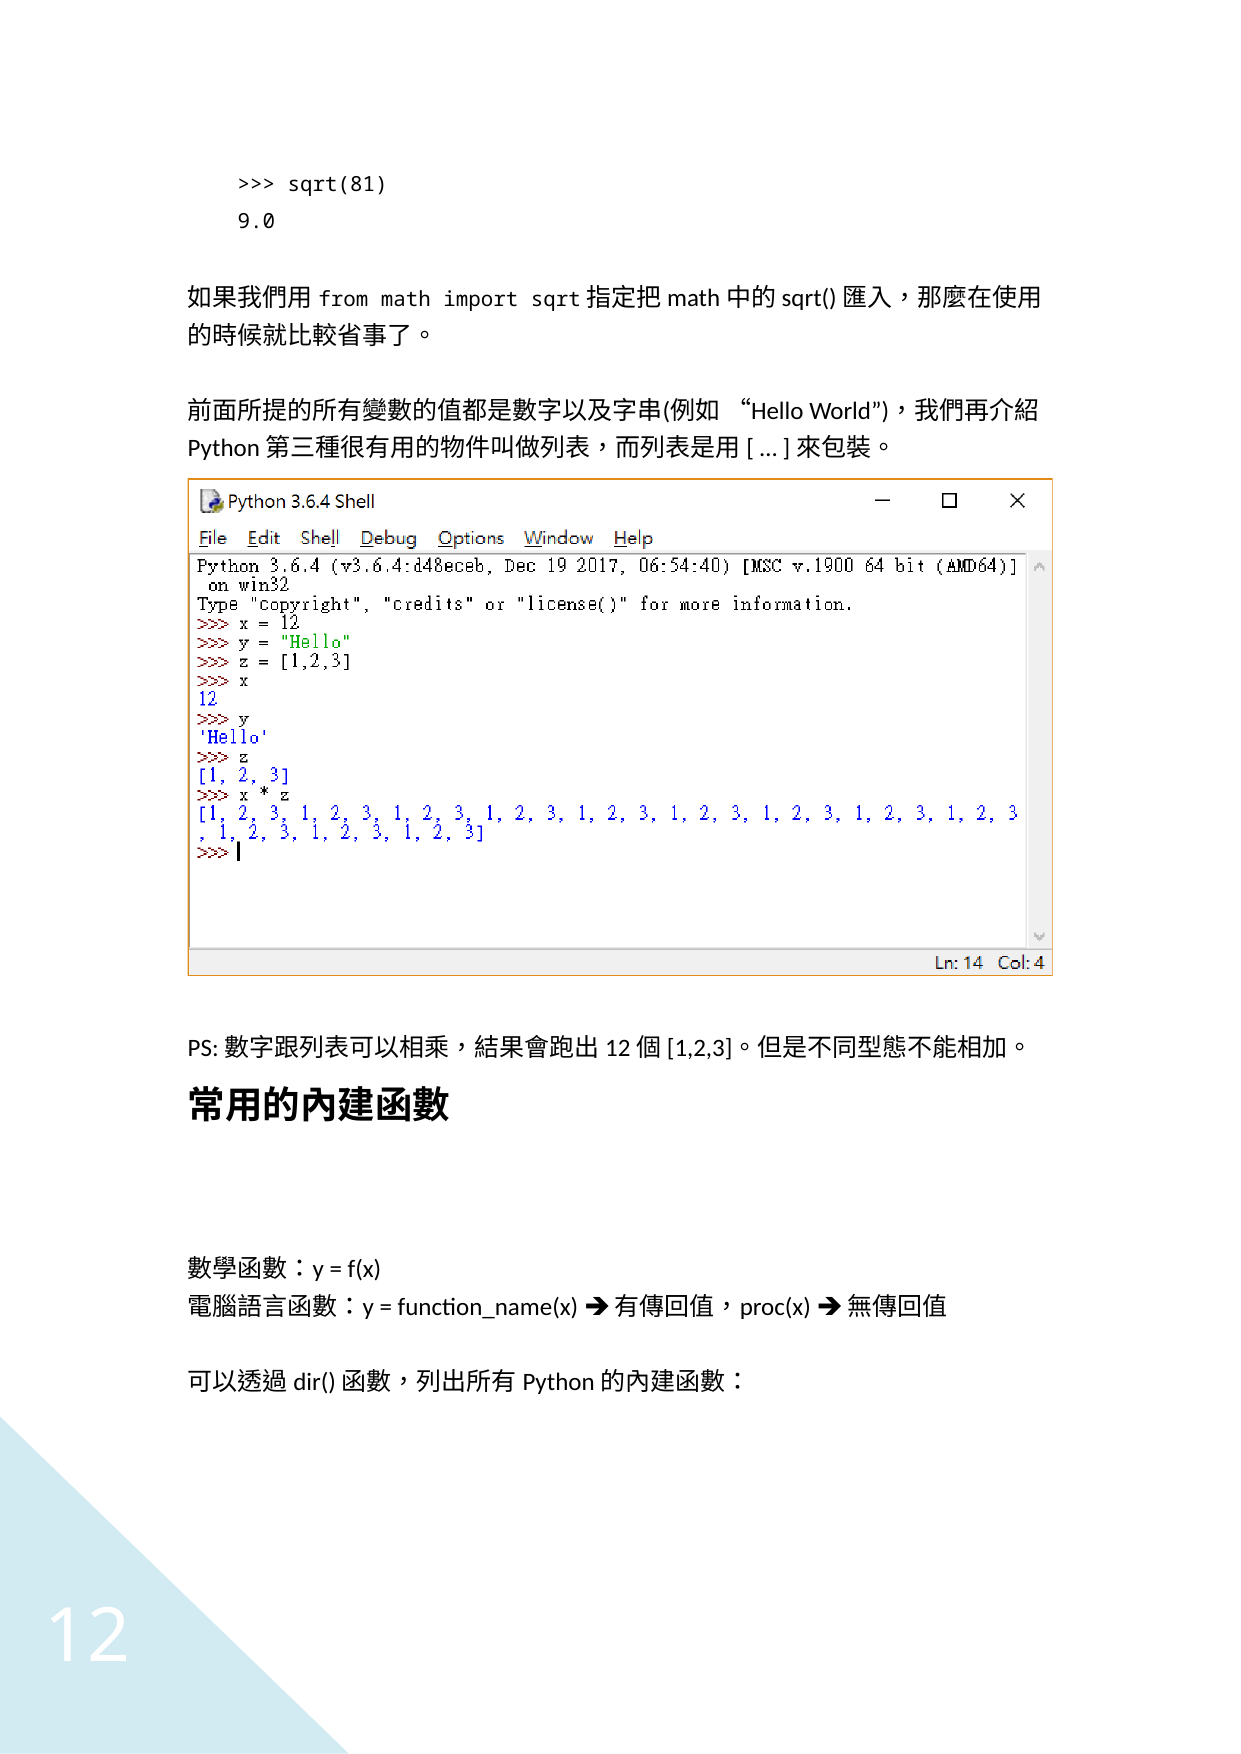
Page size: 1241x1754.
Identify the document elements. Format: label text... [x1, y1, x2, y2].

text PS: 數字跟列表可以相乘，結果會跑出 12 個 [1,2,3]。但是不同型態不能相加。 [187, 1027, 1053, 1064]
list >>> sqrt(81) [237, 164, 1053, 202]
text 電腦語言函數：y = function_name(x) 有傳回值，proc(x) 無傳回值 [187, 1286, 1053, 1323]
picture [187, 478, 1053, 976]
list 9.0 [237, 202, 1053, 239]
text 如果我們用 from math import sqrt 指定把 math 中的 sqrt() 匯入，那麼在使用的時候就比較省事了。 [187, 277, 1053, 352]
text 前面所提的所有變數的值都是數字以及字串(例如 “Hello World”)，我們再介紹Python 第三種很有用的物件叫做列表，而列表是用 [ … ] 來包裝。 [187, 389, 1053, 464]
subtitle 常用的內建函數 [187, 1064, 1053, 1139]
text 可以透過 dir() 函數，列出所有 Python 的內建函數： [187, 1361, 1053, 1398]
text 數學函數：y = f(x) [187, 1248, 1053, 1286]
